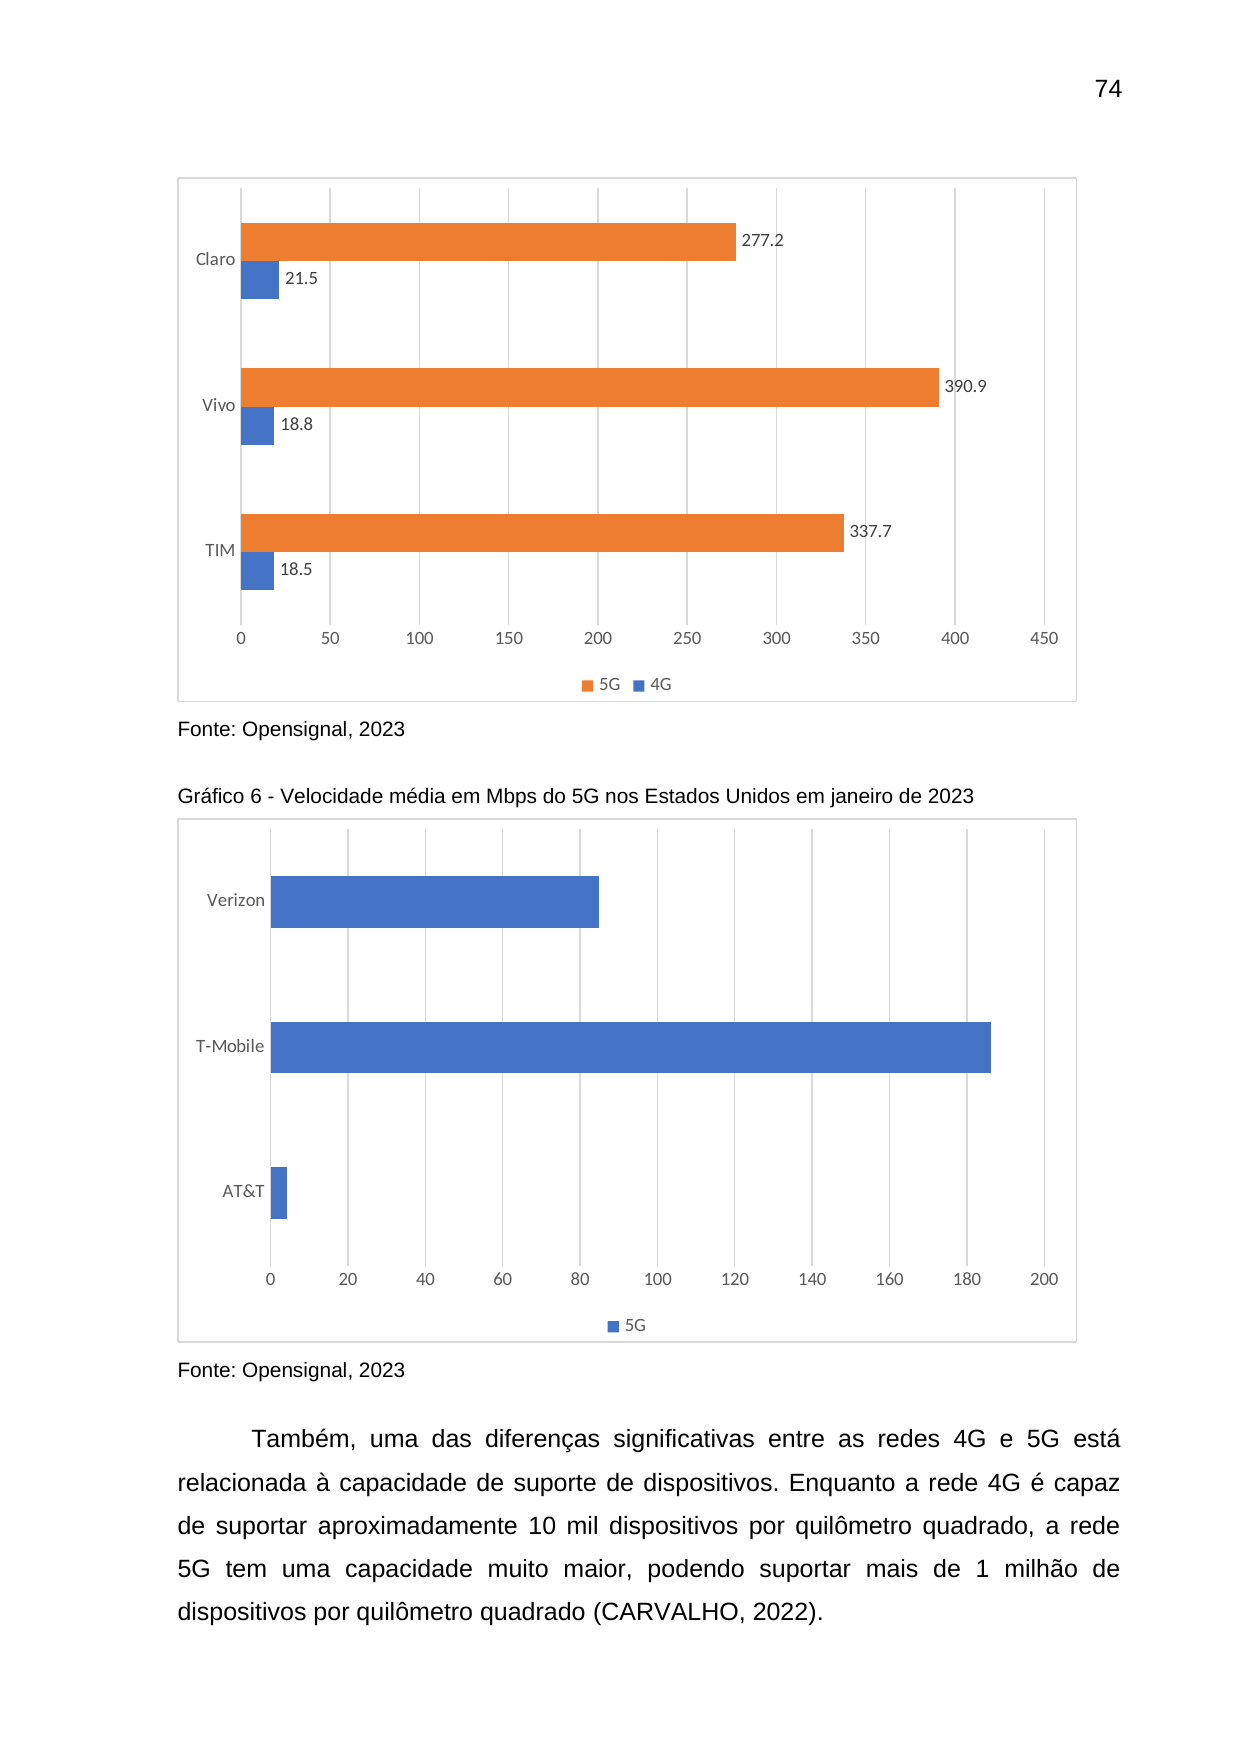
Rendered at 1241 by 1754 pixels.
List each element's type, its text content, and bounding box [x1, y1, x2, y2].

text Fonte: Opensignal, 2023 [177, 1357, 1122, 1381]
text Também, uma das diferenças significativas entre as redes 4G e 5G está relacionada à capacidade de suporte de dispositivos. Enquanto a rede 4G é capaz de suportar aproximadamente 10 mil dispositivos por quilômetro quadrado, a rede 5G tem uma capacidade muito maior, podendo suportar mais de 1 milhão de dispositivos por quilômetro quadrado . [177, 1424, 1122, 1626]
text Fonte: Opensignal, 2023 [177, 717, 1122, 741]
